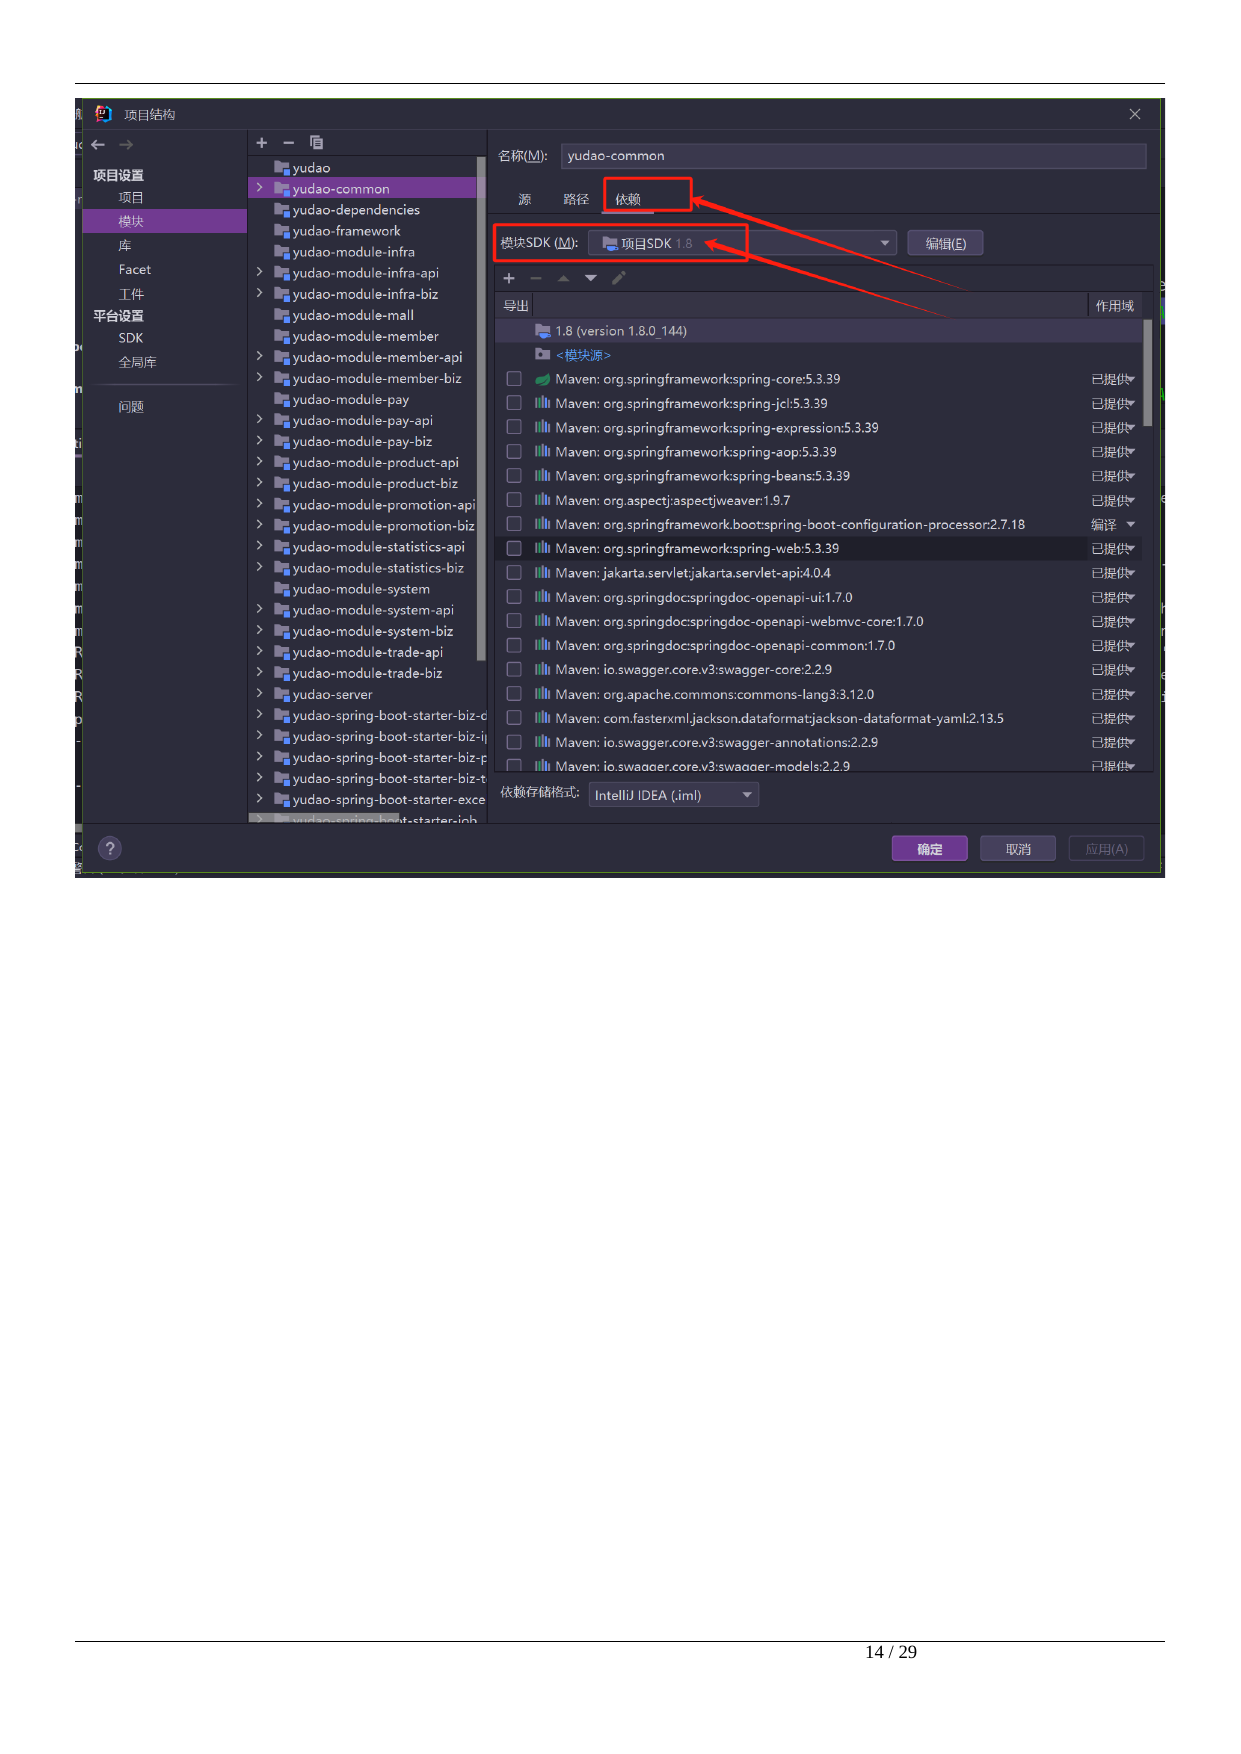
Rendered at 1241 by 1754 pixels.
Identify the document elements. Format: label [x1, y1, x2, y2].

picture [75, 98, 1166, 878]
